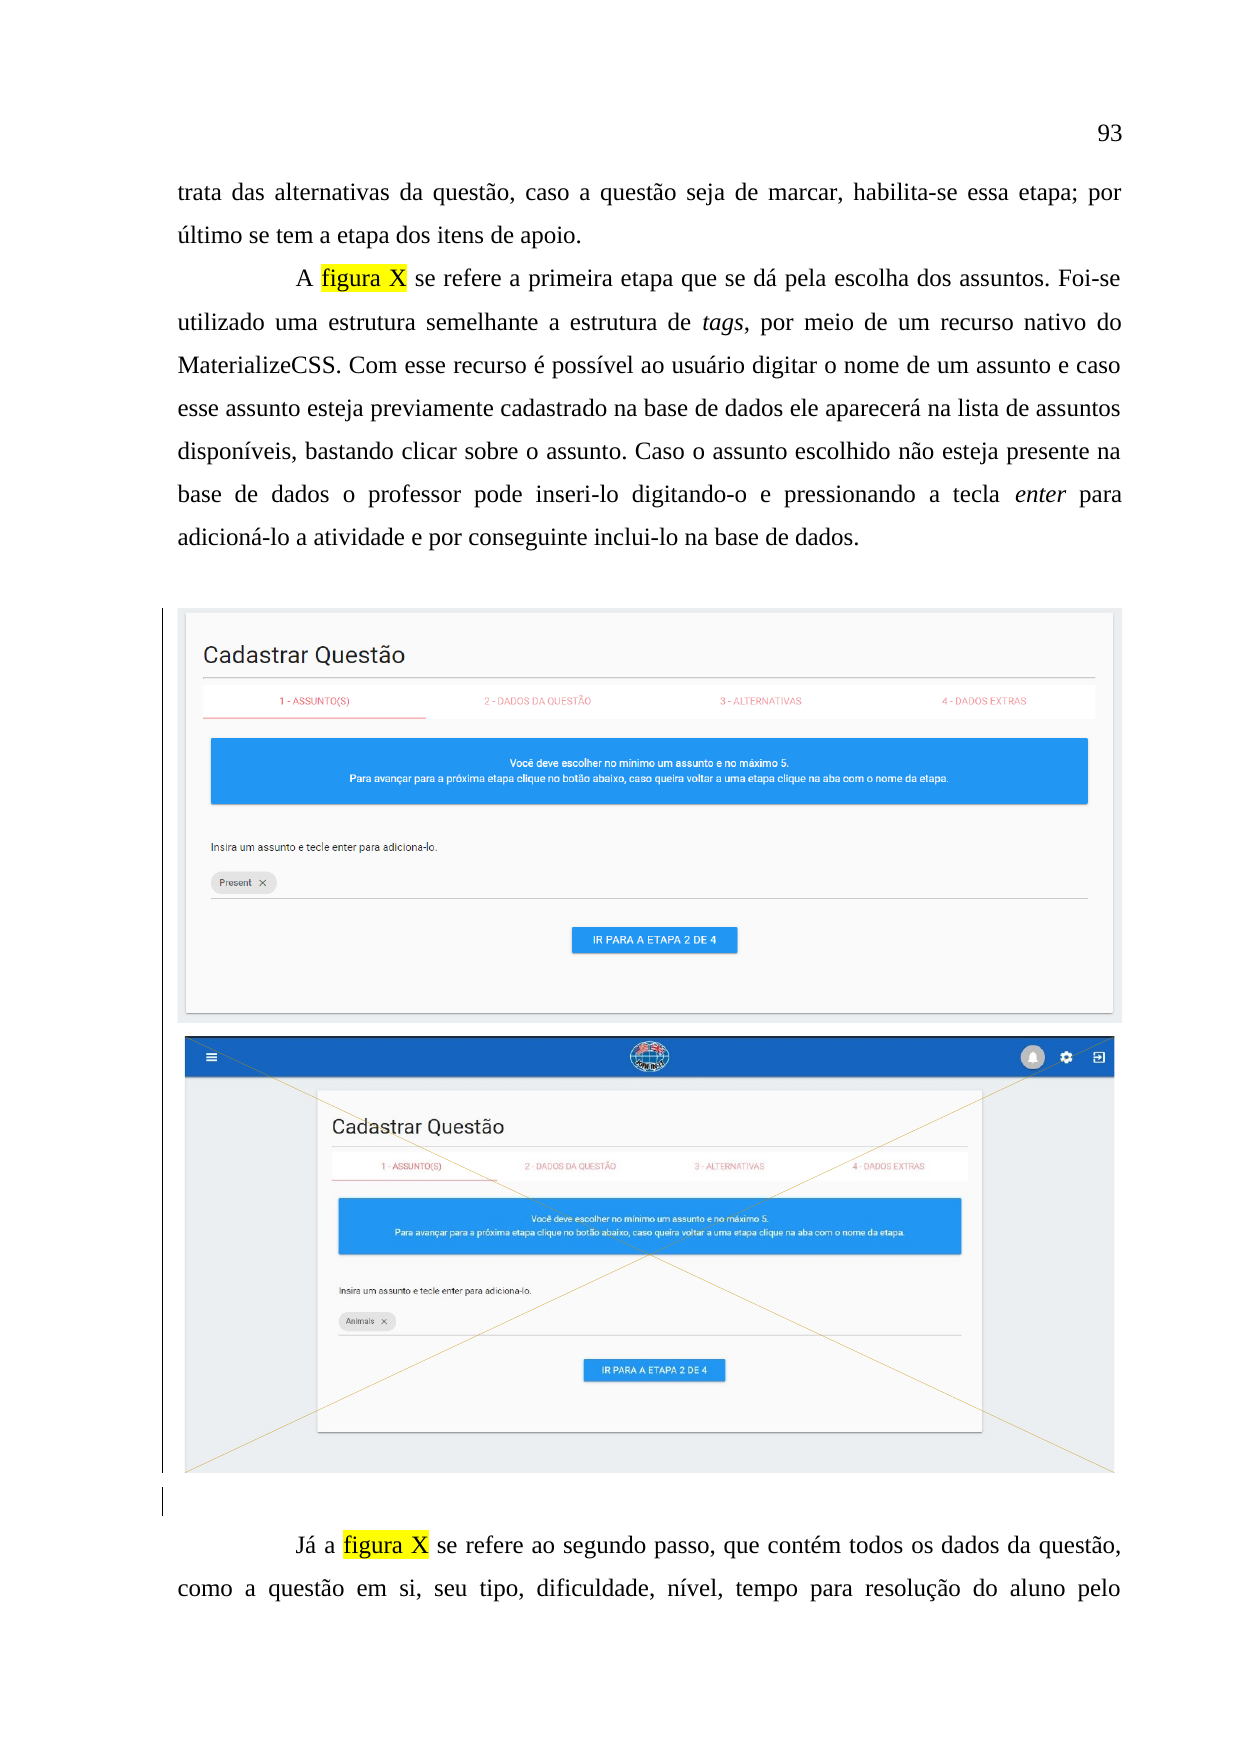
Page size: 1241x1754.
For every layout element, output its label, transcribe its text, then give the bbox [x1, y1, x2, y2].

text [177, 1530, 1122, 1602]
picture [177, 608, 1123, 1023]
picture [187, 1256, 1112, 1473]
picture [184, 1037, 648, 1472]
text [177, 177, 1122, 249]
text A figura X se refere a primeira etapa que se dá pela escolha dos assuntos. Foi-se utilizado uma estrutura semelhante a estrutura de tags, por meio de um recurso nativo do MaterializeCSS. Com esse recurso é possível ao usuário digitar o nome de um assunto e caso esse assunto esteja previamente cadastrado na base de dados ele aparecerá na lista de assuntos disponíveis, bastando clicar sobre o assunto. Caso o assunto escolhido não esteja presente na base de dados o professor pode inseri-lo digitando-o e pressionando a tecla enter para adicioná-lo a atividade e por conseguinte inclui-lo na base de dados. [177, 263, 1122, 551]
picture [652, 1037, 1115, 1472]
picture [187, 1036, 1113, 1254]
